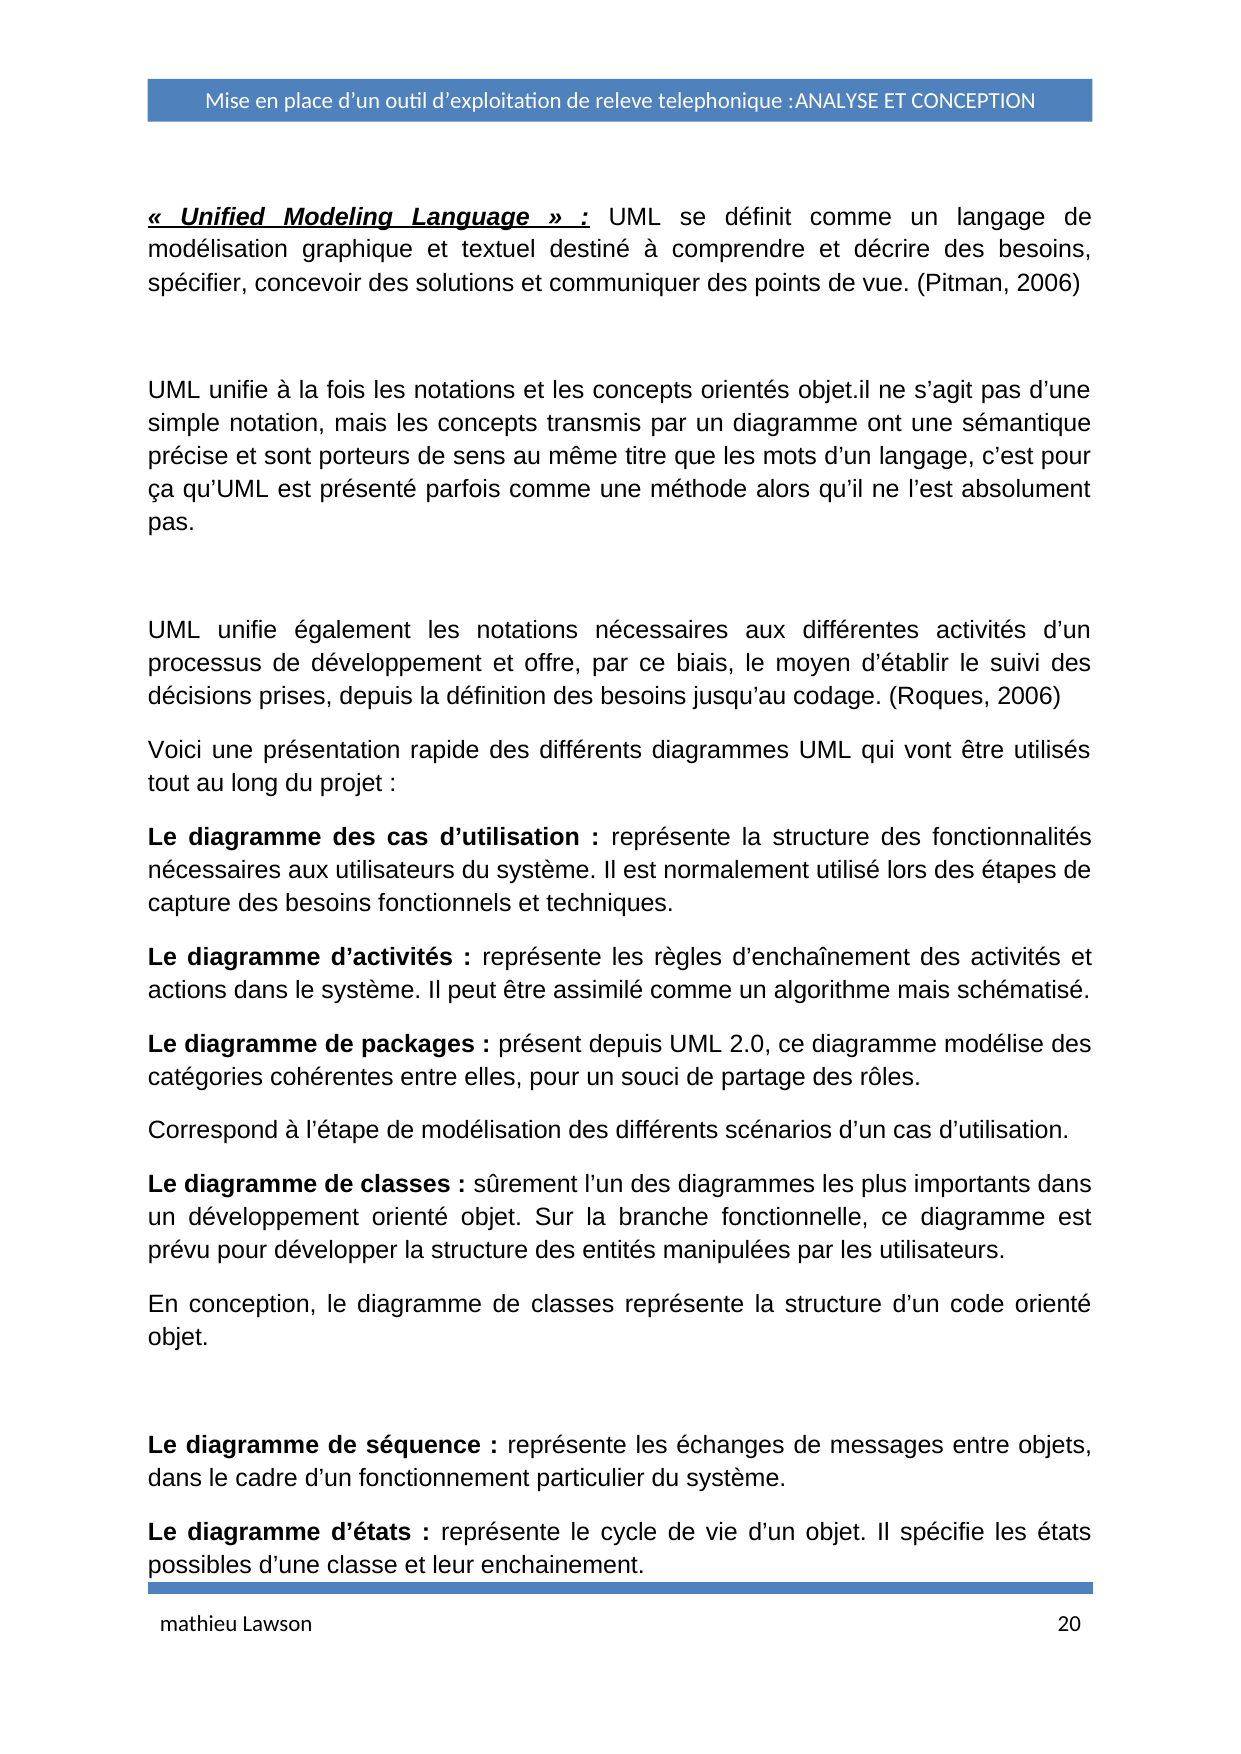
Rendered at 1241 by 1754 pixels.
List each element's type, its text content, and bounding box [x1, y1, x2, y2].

text Le diagramme d’activités : représente les règles d’enchaînement des activités et actions dans le système. Il peut être assimilé comme un algorithme mais schématisé. [148, 942, 1093, 1003]
text « Unified Modeling Language » : UML se définit comme un langage de modélisation graphique et textuel destiné à comprendre et décrire des besoins, spécifier, concevoir des solutions et communiquer des points de vue. (Pitman, 2006) [148, 201, 1093, 296]
text Le diagramme des cas d’utilisation : représente la structure des fonctionnalités nécessaires aux utilisateurs du système. Il est normalement utilisé lors des étapes de capture des besoins fonctionnels et techniques. [148, 822, 1093, 917]
text Le diagramme d’états : représente le cycle de vie d’un objet. Il spécifie les états possibles d’une classe et leur enchainement. [148, 1517, 1093, 1578]
text UML unifie également les notations nécessaires aux différentes activités d’un processus de développement et offre, par ce biais, le moyen d’établir le suivi des décisions prises, depuis la définition des besoins jusqu’au codage. (Roques, 2006) [148, 615, 1093, 710]
text UML unifie à la fois les notations et les concepts orientés objet.il ne s’agit pas d’une simple notation, mais les concepts transmis par un diagramme ont une sémantique précise et sont porteurs de sens au même titre que les mots d’un langage, c’est pour ça qu’UML est présenté parfois comme une méthode alors qu’il ne l’est absolument pas. [148, 375, 1093, 536]
text Le diagramme de séquence : représente les échanges de messages entre objets, dans le cadre d’un fonctionnement particulier du système. [148, 1430, 1093, 1492]
text Voici une présentation rapide des différents diagrammes UML qui vont être utilisés tout au long du projet : [148, 735, 1093, 797]
text Le diagramme de classes : sûrement l’un des diagrammes les plus importants dans un développement orienté objet. Sur la branche fonctionnelle, ce diagramme est prévu pour développer la structure des entités manipulées par les utilisateurs. [148, 1169, 1093, 1264]
text En conception, le diagramme de classes représente la structure d’un code orienté objet. [148, 1289, 1093, 1351]
text Le diagramme de packages : présent depuis UML 2.0, ce diagramme modélise des catégories cohérentes entre elles, pour un souci de partage des rôles. [148, 1028, 1093, 1090]
text Correspond à l’étape de modélisation des différents scénarios d’un cas d’utilisation. [148, 1115, 1093, 1144]
